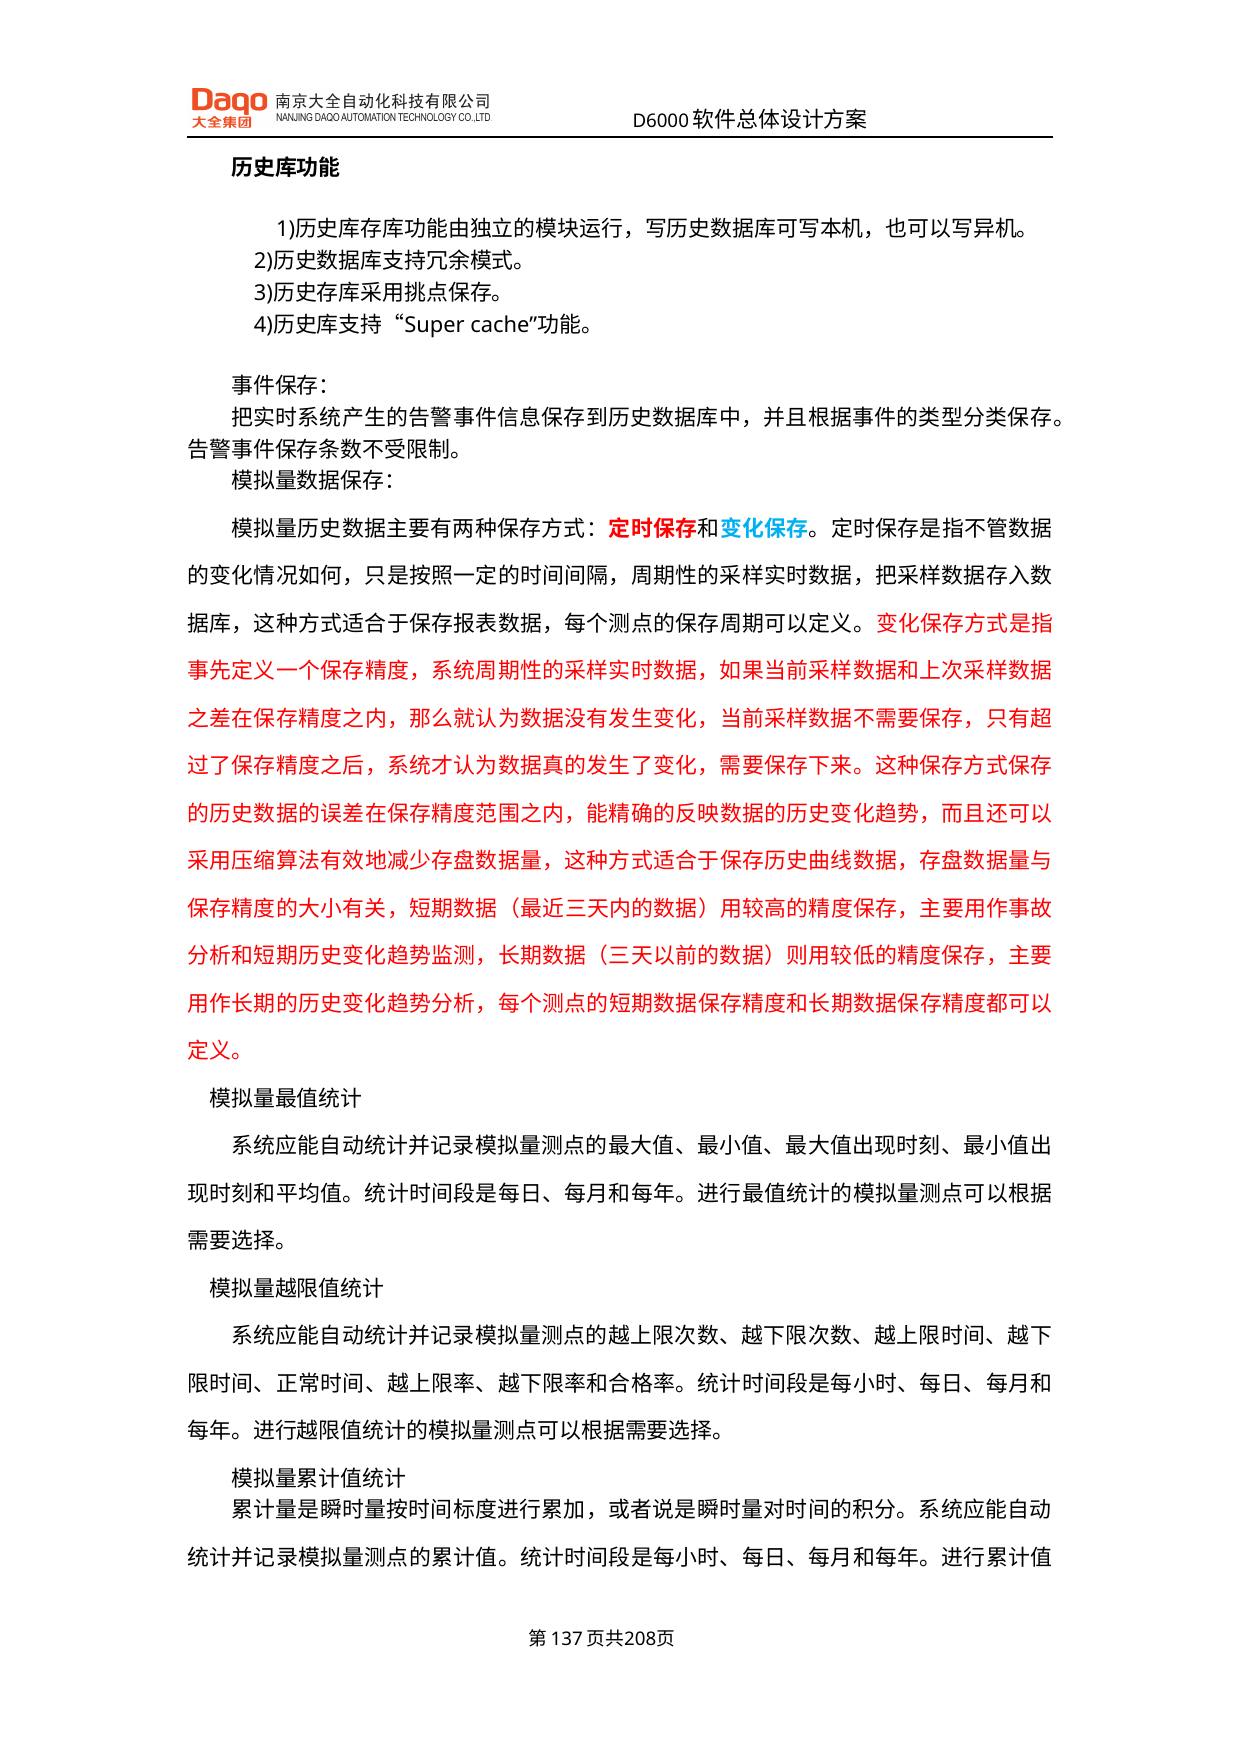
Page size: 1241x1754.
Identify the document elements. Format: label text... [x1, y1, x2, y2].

text 历史库功能 [187, 150, 1053, 182]
text 事件保存： [187, 368, 1053, 400]
text 系统应能自动统计并记录模拟量测点的最大值、最小值、最大值出现时刻、最小值出现时刻和平均值。统计时间段是每日、每月和每年。进行最值统计的模拟量测点可以根据需要选择。 [187, 1128, 1053, 1255]
text 模拟量越限值统计 [187, 1271, 1053, 1302]
text 2)历史数据库支持冗余模式。 [187, 243, 1053, 275]
text 系统应能自动统计并记录模拟量测点的越上限次数、越下限次数、越上限时间、越下限时间、正常时间、越上限率、越下限率和合格率。统计时间段是每小时、每日、每月和每年。进行越限值统计的模拟量测点可以根据需要选择。 [187, 1318, 1053, 1445]
text 3)历史存库采用挑点保存。 [187, 275, 1053, 307]
text 把实时系统产生的告警事件信息保存到历史数据库中，并且根据事件的类型分类保存。告警事件保存条数不受限制。 [187, 400, 1053, 463]
text 4)历史库支持“Super cache”功能。 [187, 307, 1053, 338]
picture [187, 88, 492, 128]
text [187, 1492, 1053, 1572]
text 模拟量数据保存： [187, 463, 1053, 495]
text 1)历史库存库功能由独立的模块运行，写历史数据库可写本机，也可以写异机。 [231, 211, 1053, 243]
text 模拟量最值统计 [187, 1081, 1053, 1112]
text 模拟量累计值统计 [187, 1461, 1053, 1492]
text 模拟量历史数据主要有两种保存方式：定时保存和变化保存。定时保存是指不管数据的变化情况如何，只是按照一定的时间间隔，周期性的采样实时数据，把采样数据存入数据库，这种方式适合于保存报表数据，每个测点的保存周期可以定义。变化保存方式是指事先定义一个保存精度，系统周期性的采样实时数据，如果当前采样数据和上次采样数据之差在保存精度之内，那么就认为数据没有发生变化，当前采样数据不需要保存，只有超过了保存精度之后，系统才认为数据真的发生了变化，需要保存下来。这种保存方式保存的历史数据的误差在保存精度范围之内，能精确的反映数据的历史变化趋势，而且还可以采用压缩算法有效地减少存盘数据量，这种方式适合于保存历史曲线数据，存盘数据量与保存精度的大小有关，短期数据（最近三天内的数据）用较高的精度保存，主要用作事故分析和短期历史变化趋势监测，长期数据（三天以前的数据）则用较低的精度保存，主要用作长期的历史变化趋势分析，每个测点的短期数据保存精度和长期数据保存精度都可以定义。 [187, 511, 1053, 1065]
